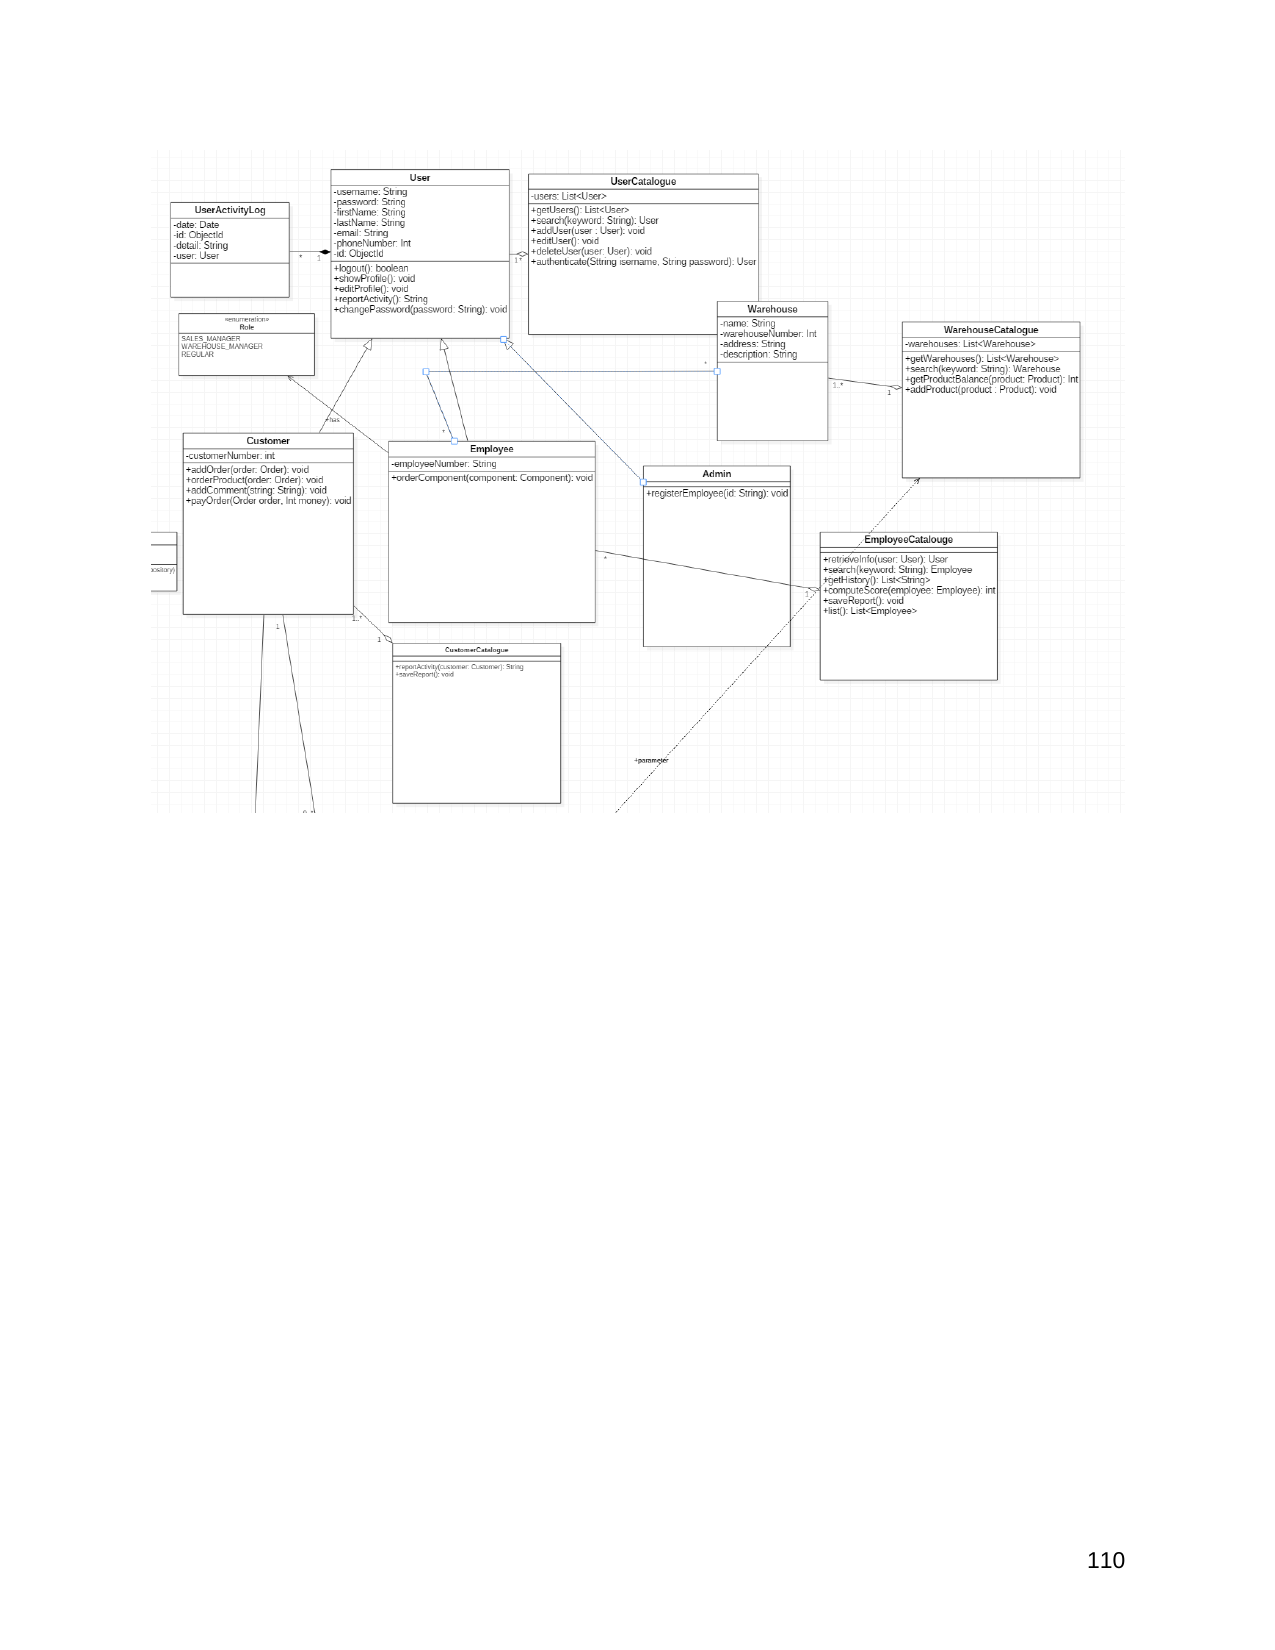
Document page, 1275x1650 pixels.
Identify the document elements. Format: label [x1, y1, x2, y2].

picture [151, 150, 1125, 813]
